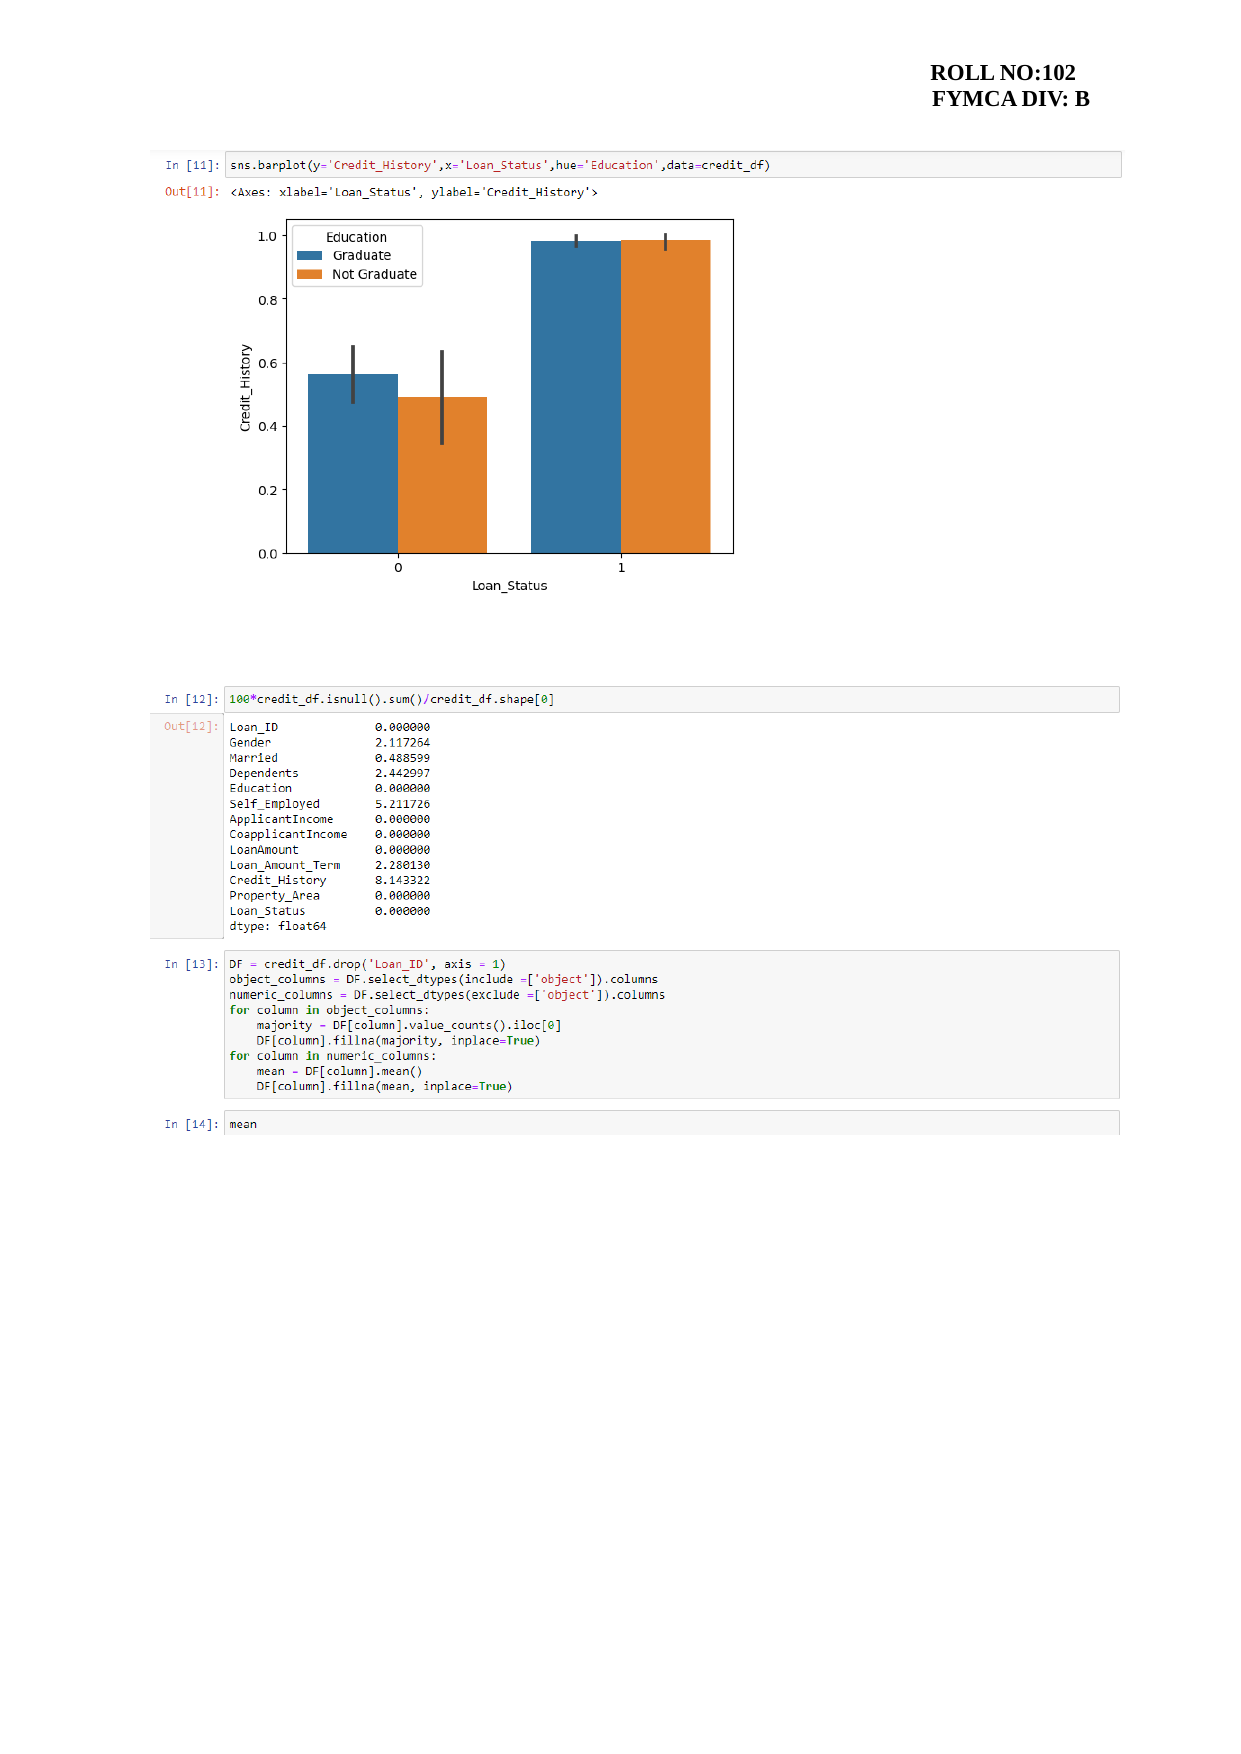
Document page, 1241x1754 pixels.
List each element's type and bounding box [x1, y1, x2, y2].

picture [150, 150, 1125, 605]
picture [150, 683, 1125, 1135]
